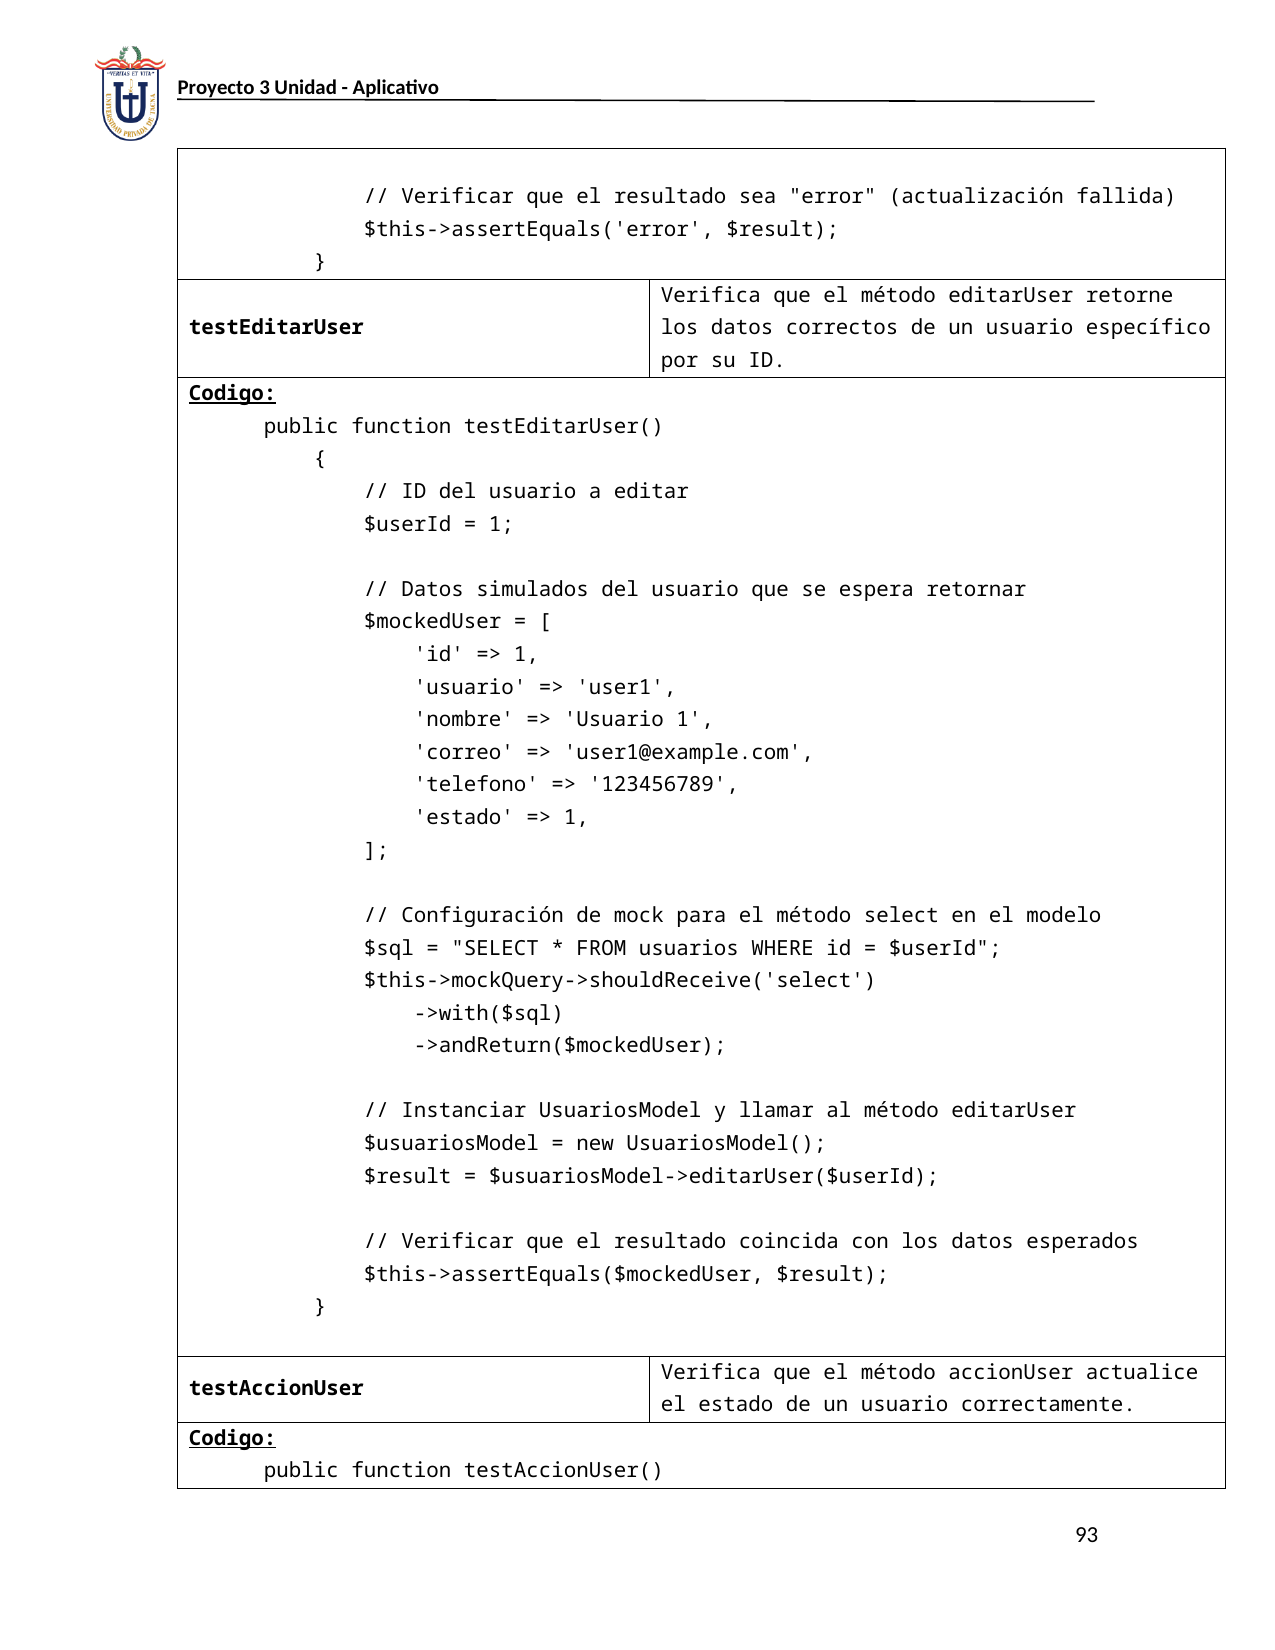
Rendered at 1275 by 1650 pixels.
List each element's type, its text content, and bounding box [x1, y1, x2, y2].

table_cell Codigo: public function testEditarUser() { // ID del usuario a editar $userId = 1; // Datos simulados del usuario que se espera retornar $mockedUser = [ 'id' => 1, 'usuario' => 'user1', 'nombre' => 'Usuario 1', 'correo' => 'user1@example.com', 'telefono' => '123456789', 'estado' => 1, ]; // Configuración de mock para el método select en el modelo $sql = "SELECT * FROM usuarios WHERE id = $userId"; $this->mockQuery->shouldReceive('select') ->with($sql) ->andReturn($mockedUser); // Instanciar UsuariosModel y llamar al método editarUser $usuariosModel = new UsuariosModel(); $result = $usuariosModel->editarUser($userId); // Verificar que el resultado coincida con los datos esperados $this->assertEquals($mockedUser, $result); } [178, 378, 1225, 1356]
table_cell Verifica que el método accionUser actualice el estado de un usuario correctamente. [650, 1357, 1225, 1422]
table_cell testEditarUser [178, 280, 649, 377]
picture [94, 45, 166, 141]
table_cell Verifica que el método editarUser retorne los datos correctos de un usuario específico por su ID. [650, 280, 1225, 377]
table_cell testAccionUser [178, 1357, 649, 1422]
